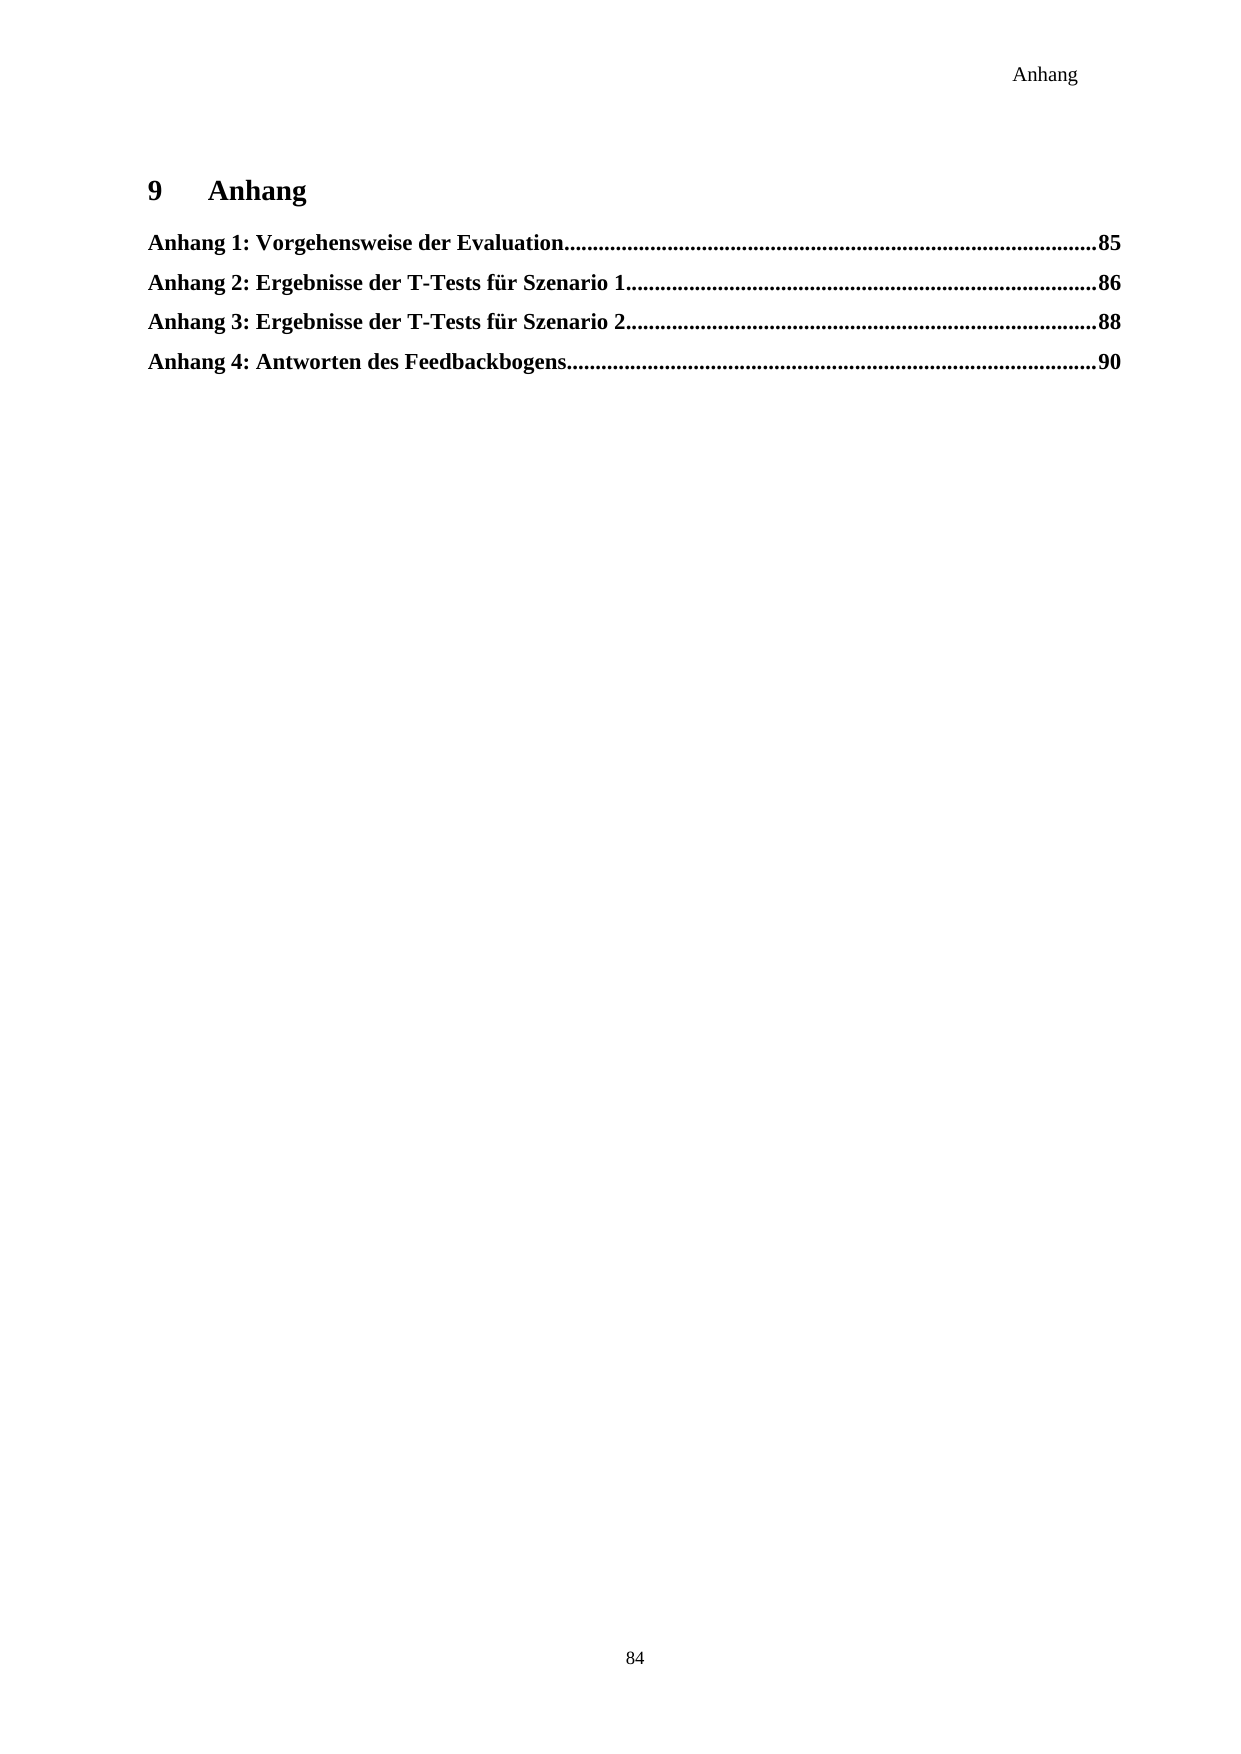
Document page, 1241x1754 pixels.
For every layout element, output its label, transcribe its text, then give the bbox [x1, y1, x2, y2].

text Anhang 3: Ergebnisse der T-Tests für Szenario 2 88 [148, 308, 1122, 334]
text Anhang 1: Vorgehensweise der Evaluation 85 [148, 229, 1122, 256]
subtitle Anhang [148, 173, 1122, 206]
text Anhang 4: Antworten des Feedbackbogens 90 [148, 348, 1122, 374]
text Anhang 2: Ergebnisse der T-Tests für Szenario 1 86 [148, 269, 1122, 295]
